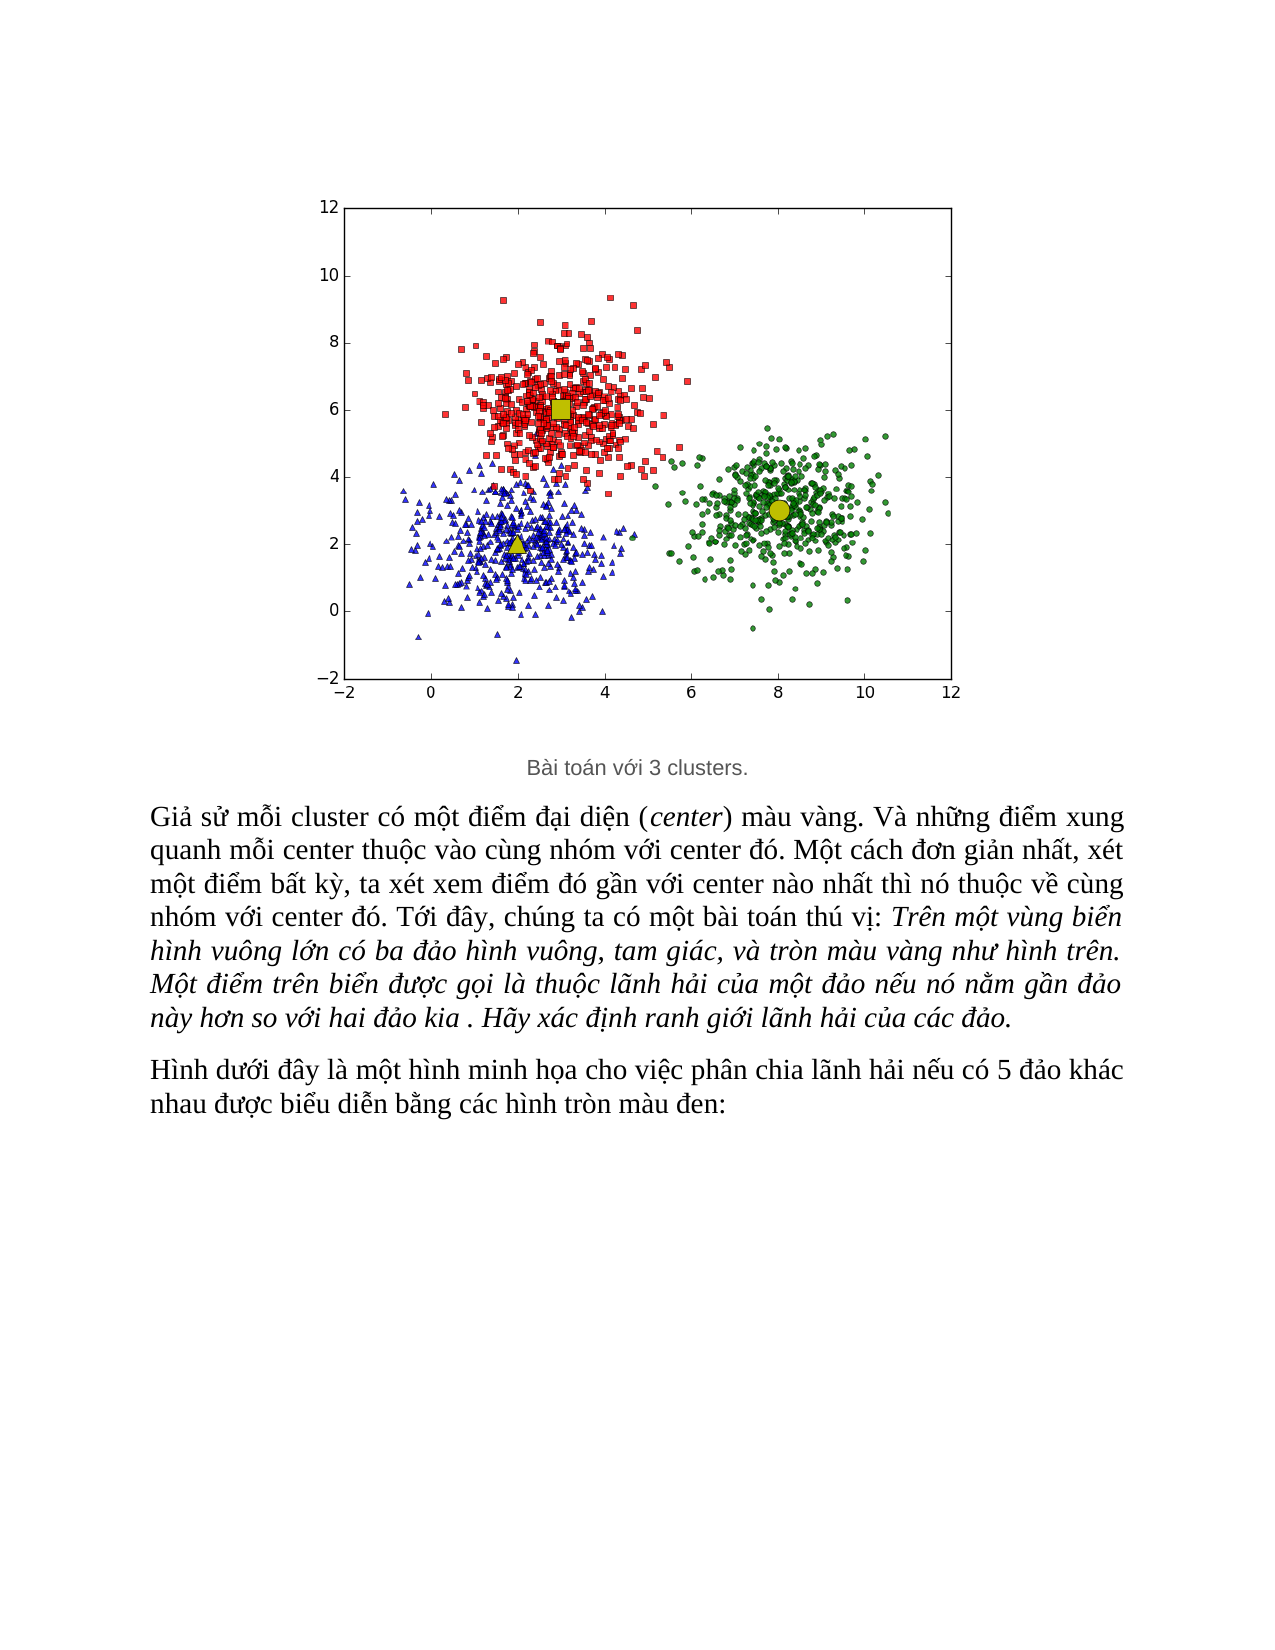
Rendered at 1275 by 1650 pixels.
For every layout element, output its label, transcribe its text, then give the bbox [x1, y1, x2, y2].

text Bài toán với 3 clusters. [150, 755, 1125, 780]
picture [246, 150, 1029, 737]
text Giả sử mỗi cluster có một điểm đại diện (center) màu vàng. Và những điểm xung quanh mỗi center thuộc vào cùng nhóm với center đó. Một cách đơn giản nhất, xét một điểm bất kỳ, ta xét xem điểm đó gần với center nào nhất thì nó thuộc về cùng nhóm với center đó. Tới đây, chúng ta có một bài toán thú vị: Trên một vùng biển hình vuông lớn có ba đảo hình vuông, tam giác, và tròn màu vàng như hình trên. Một điểm trên biển được gọi là thuộc lãnh hải của một đảo nếu nó nằm gần đảo này hơn so với hai đảo kia . Hãy xác định ranh giới lãnh hải của các đảo. [150, 799, 1125, 1034]
text Hình dưới đây là một hình minh họa cho việc phân chia lãnh hải nếu có 5 đảo khác nhau được biểu diễn bằng các hình tròn màu đen: [150, 1052, 1125, 1119]
